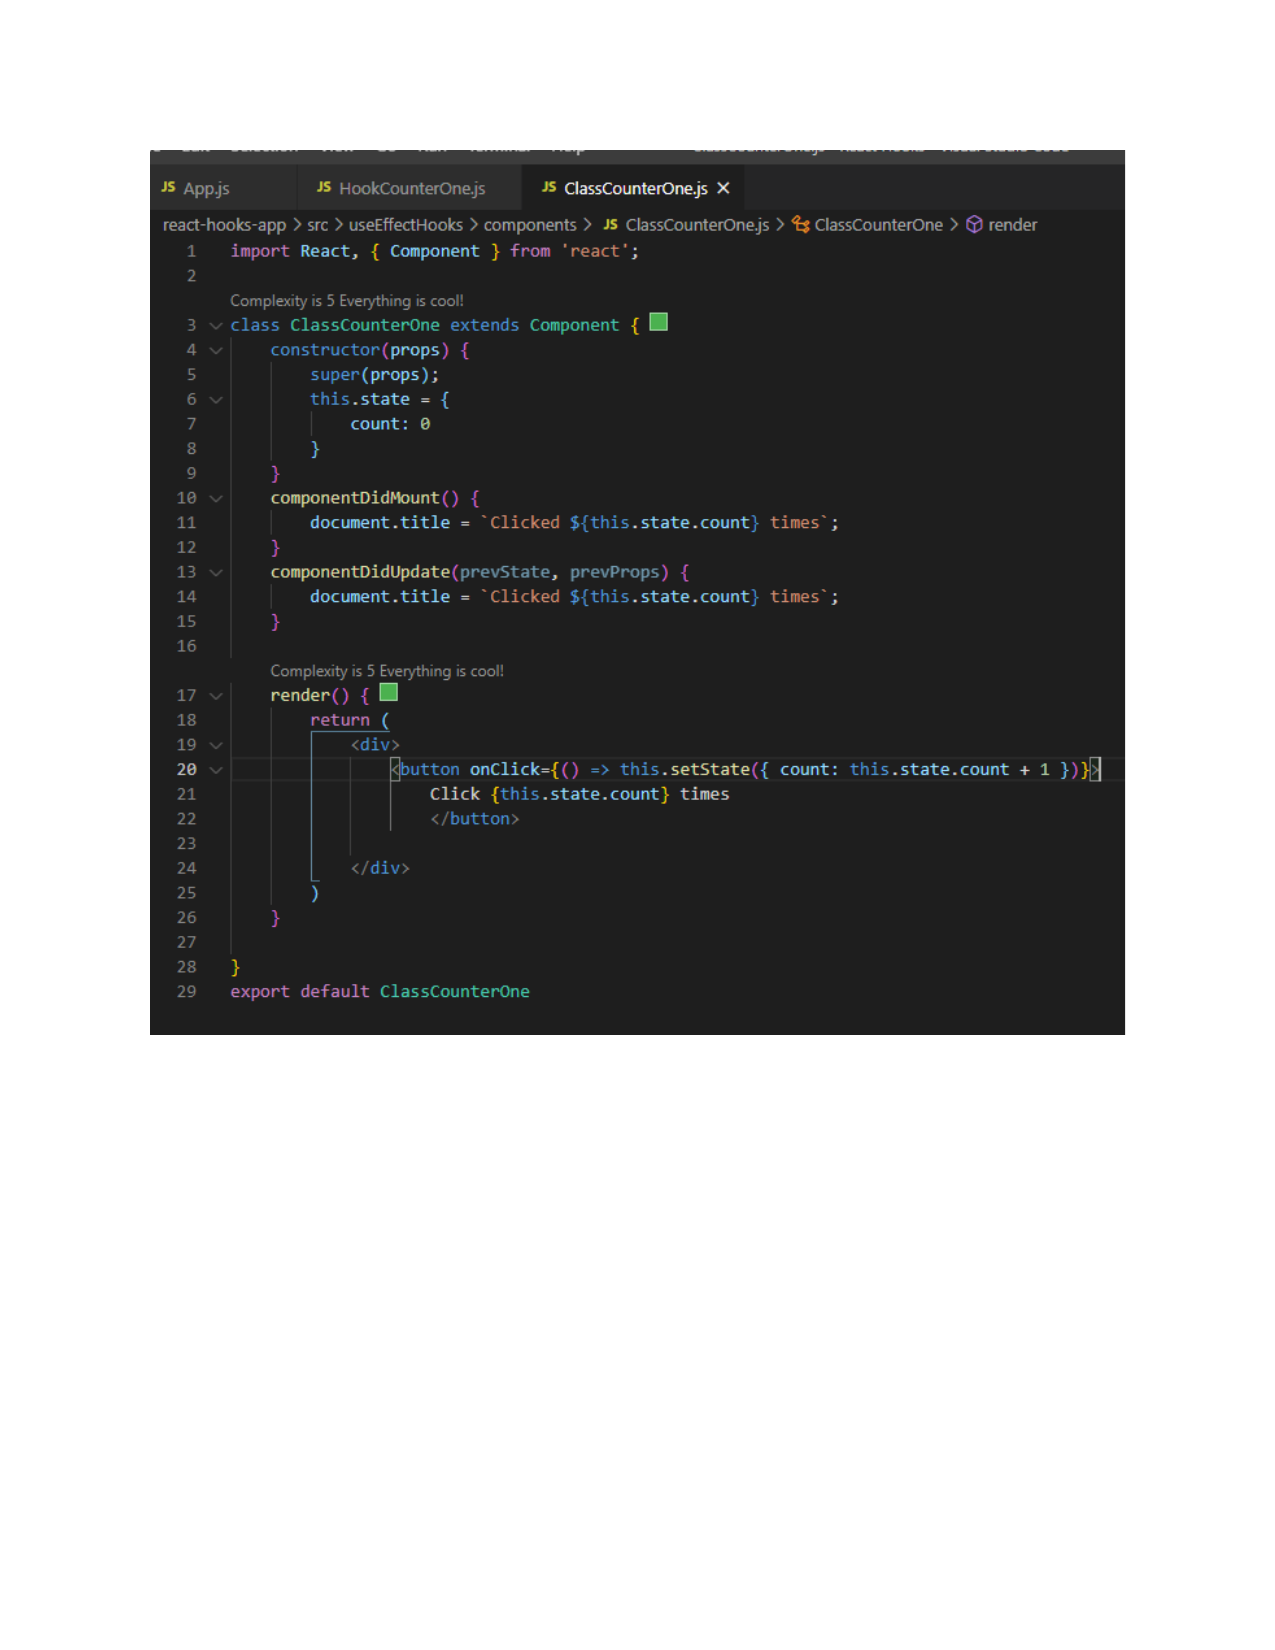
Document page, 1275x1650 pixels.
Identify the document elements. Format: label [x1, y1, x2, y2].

picture [150, 150, 1125, 1035]
